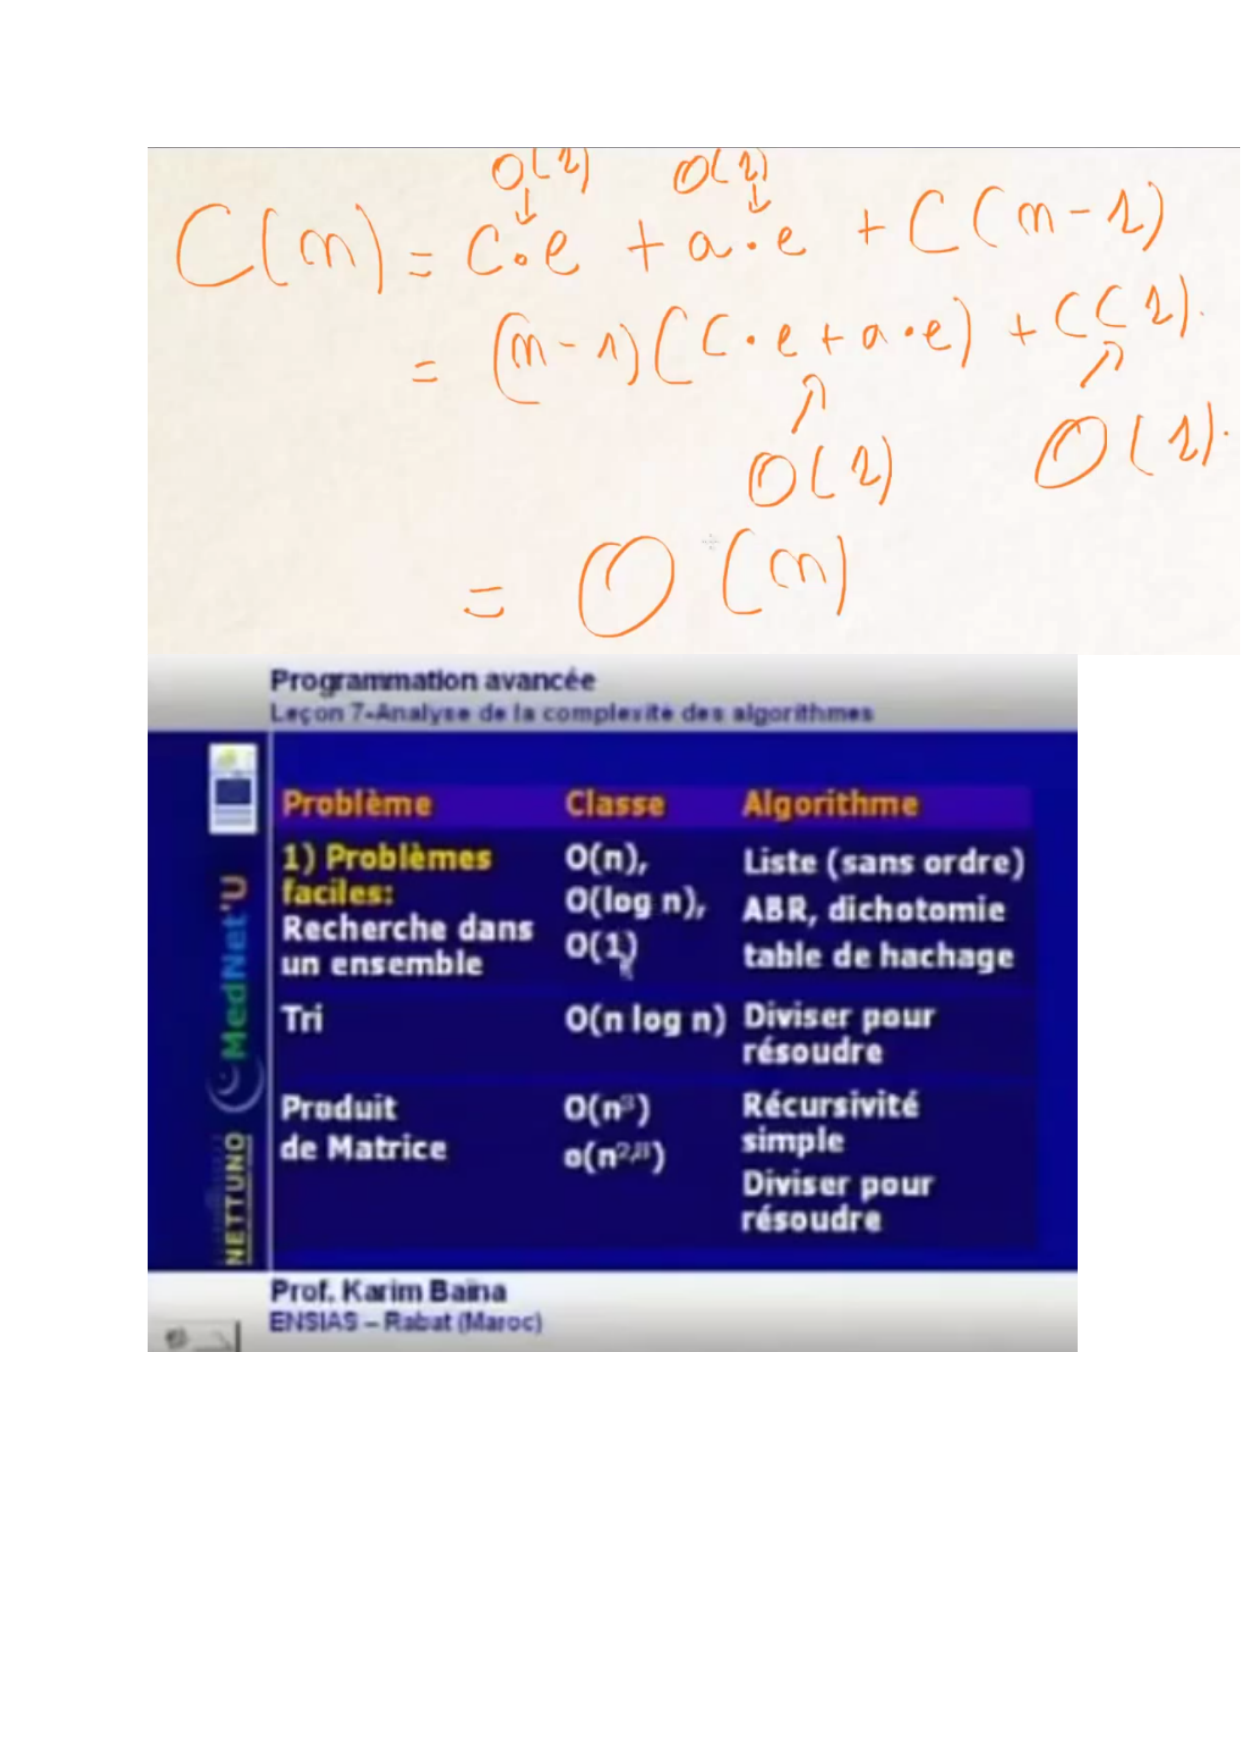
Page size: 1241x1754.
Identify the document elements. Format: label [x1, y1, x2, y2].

picture [147, 147, 1241, 1352]
